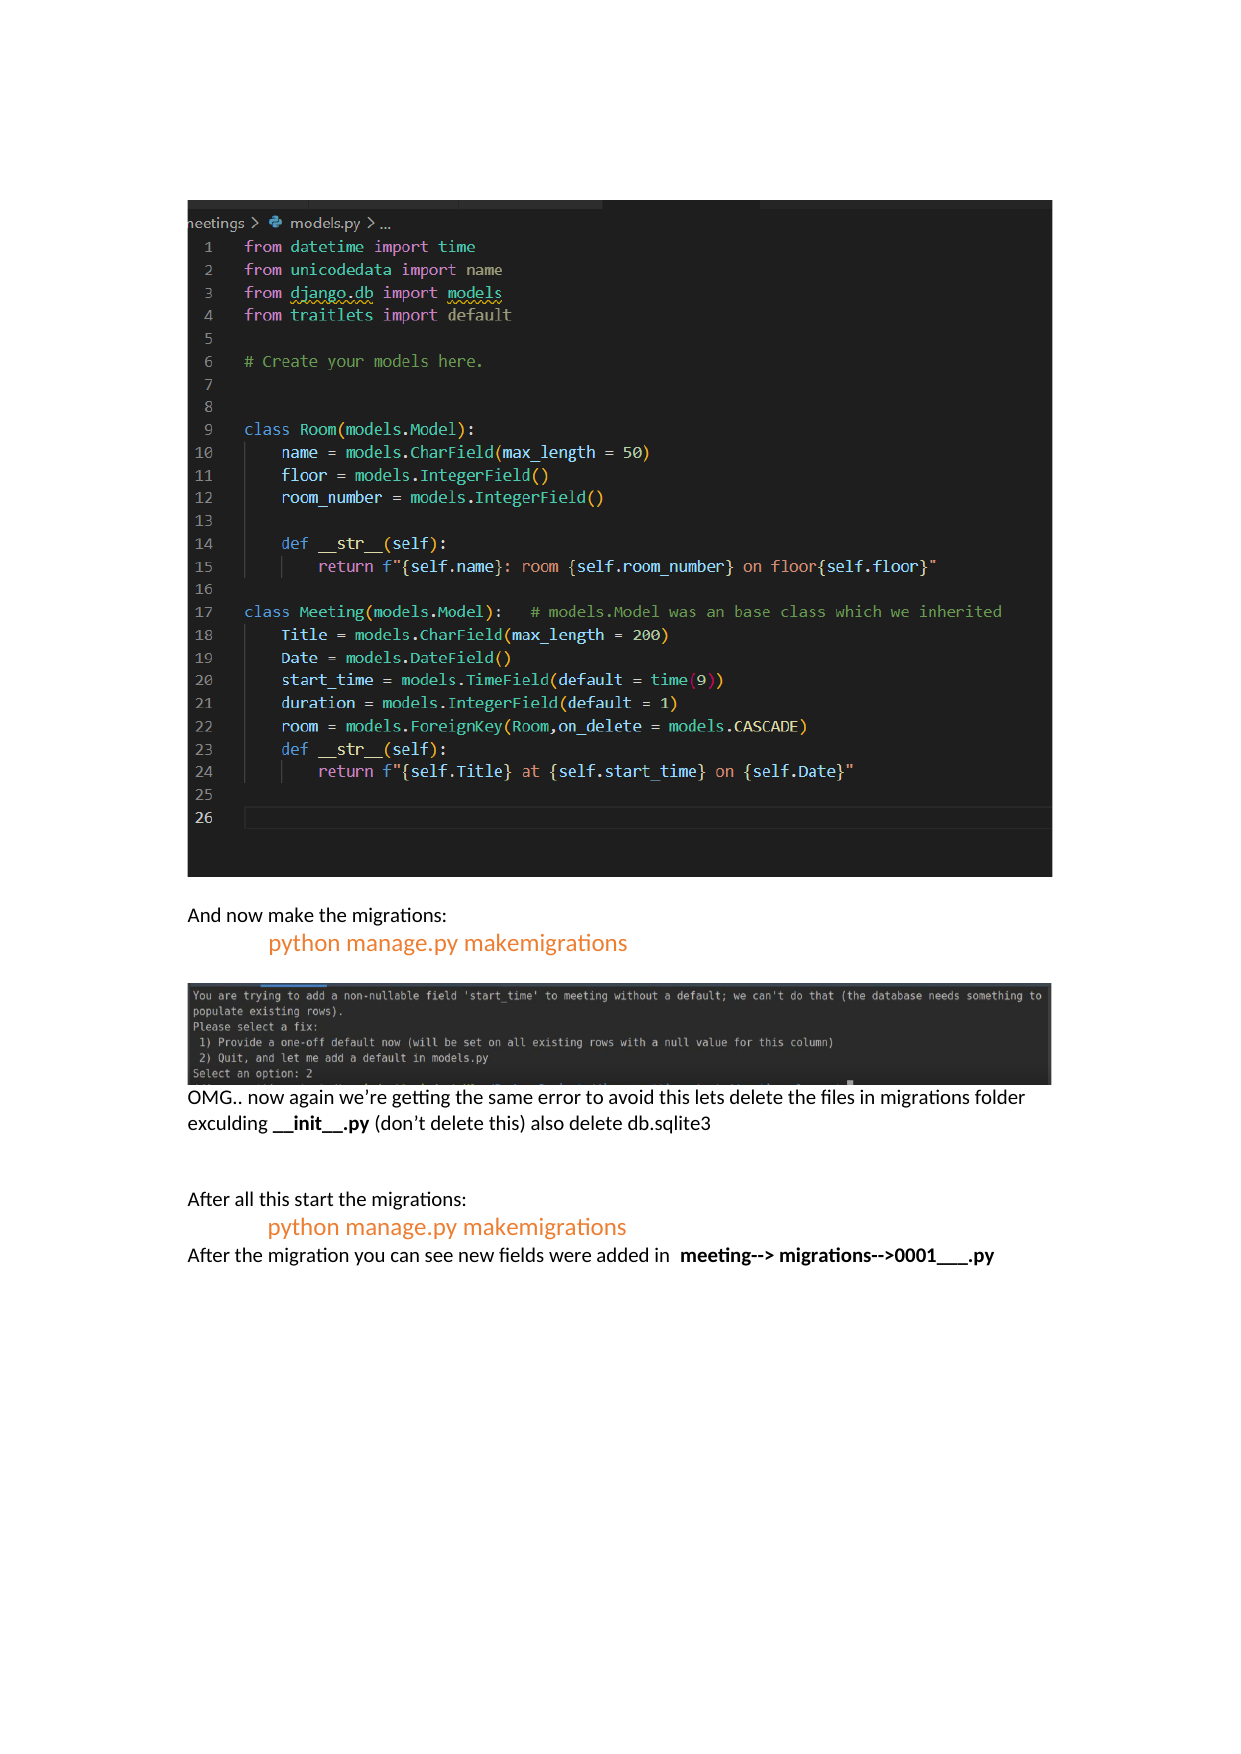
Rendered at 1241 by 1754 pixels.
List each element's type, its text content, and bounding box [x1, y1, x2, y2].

list python manage.py makemigrations [187, 1211, 1053, 1242]
list After all this start the migrations: [187, 1186, 1053, 1211]
picture [187, 200, 1053, 877]
picture [187, 983, 1052, 1085]
list And now make the migrations: [187, 902, 1053, 928]
list python manage.py makemigrations [187, 928, 1053, 958]
list OMG.. now again we’re getting the same error to avoid this lets delete the files in migrations folder exculding __init__.py (don’t delete this) also delete db.sqlite3 [187, 1084, 1053, 1135]
list After the migration you can see new fields were added in meeting--> migrations-->0001___.py [187, 1242, 1053, 1267]
